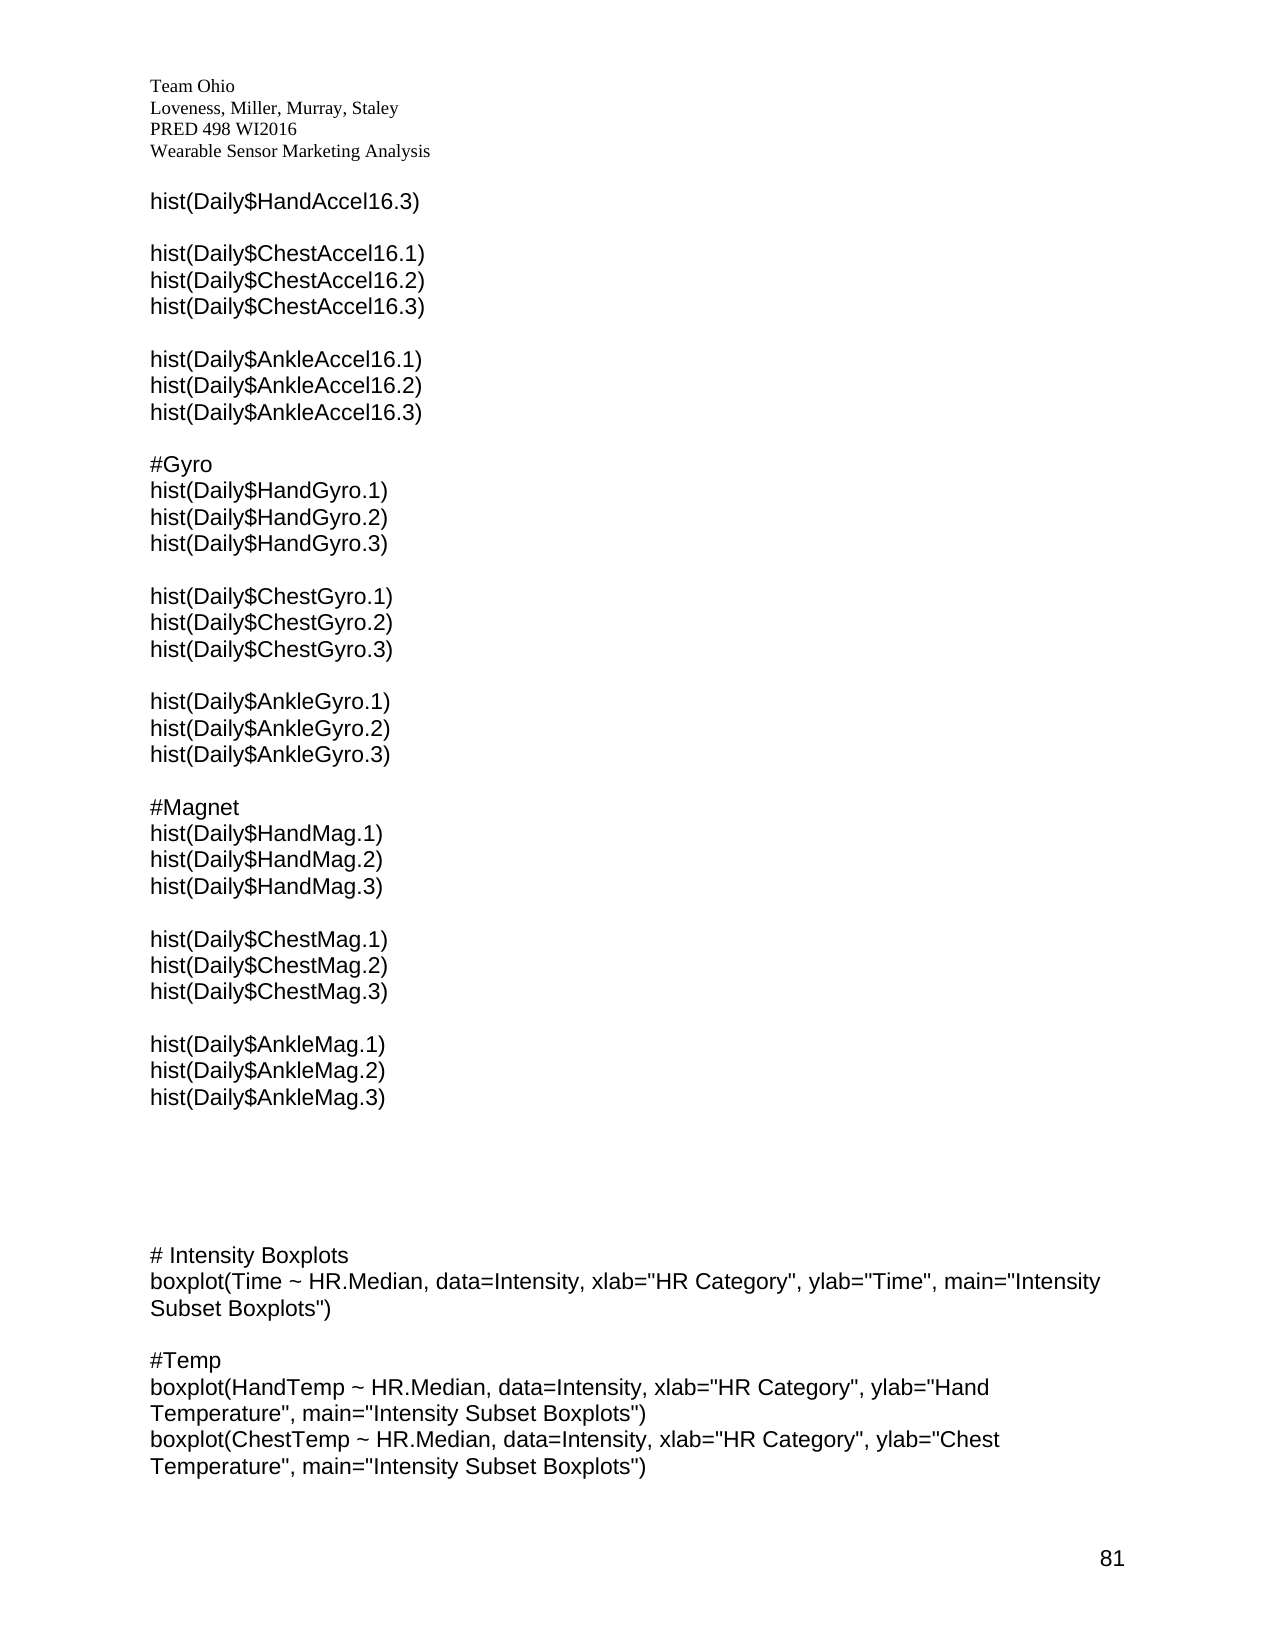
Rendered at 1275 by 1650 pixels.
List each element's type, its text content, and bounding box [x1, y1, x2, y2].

text hist(Daily$ChestMag.3) [150, 978, 1125, 1004]
text boxplot(Time ~ HR.Median, data=Intensity, xlab="HR Category", ylab="Time", main="Intensity Subset Boxplots") [150, 1268, 1125, 1321]
text #Gyro [150, 451, 1125, 477]
text hist(Daily$AnkleAccel16.2) [150, 372, 1125, 398]
text hist(Daily$AnkleGyro.3) [150, 741, 1125, 767]
text #Temp [150, 1347, 1125, 1373]
text hist(Daily$ChestGyro.1) [150, 583, 1125, 609]
text hist(Daily$ChestAccel16.3) [150, 293, 1125, 319]
text hist(Daily$AnkleGyro.2) [150, 715, 1125, 741]
text hist(Daily$HandGyro.3) [150, 530, 1125, 557]
text hist(Daily$HandMag.2) [150, 846, 1125, 873]
text hist(Daily$AnkleAccel16.3) [150, 398, 1125, 425]
text hist(Daily$ChestAccel16.1) [150, 240, 1125, 267]
text hist(Daily$ChestAccel16.2) [150, 267, 1125, 293]
text hist(Daily$HandAccel16.3) [150, 188, 1125, 214]
text hist(Daily$AnkleMag.2) [150, 1057, 1125, 1084]
text hist(Daily$ChestMag.1) [150, 926, 1125, 952]
text hist(Daily$HandMag.1) [150, 820, 1125, 846]
text hist(Daily$AnkleGyro.1) [150, 688, 1125, 715]
text boxplot(ChestTemp ~ HR.Median, data=Intensity, xlab="HR Category", ylab="Chest Temperature", main="Intensity Subset Boxplots") [150, 1426, 1125, 1479]
text hist(Daily$ChestGyro.3) [150, 636, 1125, 662]
text hist(Daily$AnkleMag.1) [150, 1031, 1125, 1057]
text hist(Daily$HandMag.3) [150, 873, 1125, 899]
text hist(Daily$ChestGyro.2) [150, 609, 1125, 636]
text boxplot(HandTemp ~ HR.Median, data=Intensity, xlab="HR Category", ylab="Hand Temperature", main="Intensity Subset Boxplots") [150, 1373, 1125, 1426]
text hist(Daily$ChestMag.2) [150, 952, 1125, 978]
text hist(Daily$AnkleMag.3) [150, 1084, 1125, 1110]
text #Magnet [150, 794, 1125, 820]
text hist(Daily$HandGyro.2) [150, 504, 1125, 530]
text hist(Daily$HandGyro.1) [150, 477, 1125, 504]
text # Intensity Boxplots [150, 1242, 1125, 1268]
text hist(Daily$AnkleAccel16.1) [150, 346, 1125, 372]
